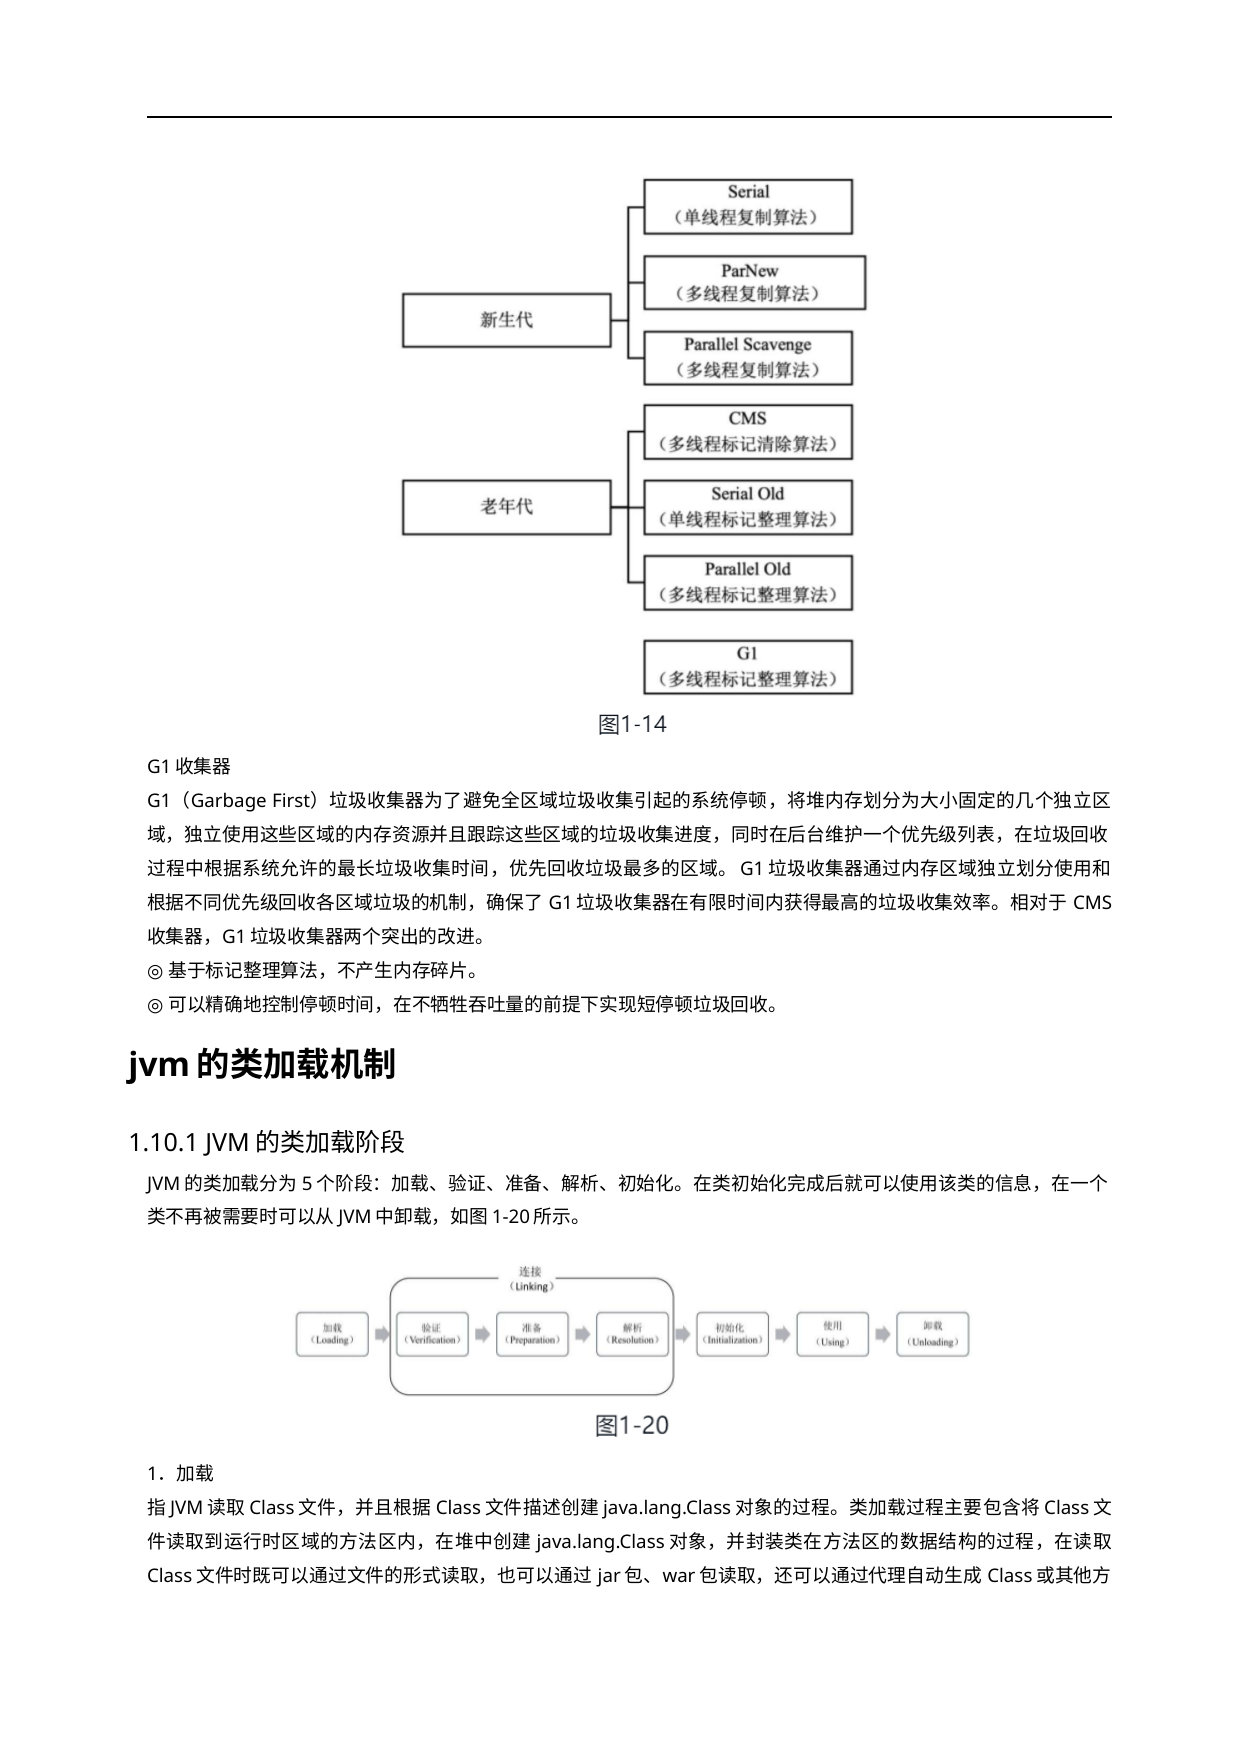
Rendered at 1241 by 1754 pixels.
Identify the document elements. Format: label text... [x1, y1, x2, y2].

subtitle 1.10.1 JVM的类加载阶段 [128, 1123, 1112, 1159]
text JVM的类加载分为5个阶段：加载、验证、准备、解析、初始化。在类初始化完成后就可以使用该类的信息，在一个类不再被需要时可以从JVM中卸载，如图1-20所示。 [147, 1168, 1112, 1229]
text ◎ 基于标记整理算法，不产生内存碎片。 [147, 955, 1112, 982]
subtitle jvm的类加载机制 [128, 1029, 1112, 1094]
text G1（Garbage First）垃圾收集器为了避免全区域垃圾收集引起的系统停顿，将堆内存划分为大小固定的几个独立区域，独立使用这些区域的内存资源并且跟踪这些区域的垃圾收集进度，同时在后台维护一个优先级列表，在垃圾回收过程中根据系统允许的最长垃圾收集时间，优先回收垃圾最多的区域。G1垃圾收集器通过内存区域独立划分使用和根据不同优先级回收各区域垃圾的机制，确保了G1垃圾收集器在有限时间内获得最高的垃圾收集效率。相对于CMS收集器，G1垃圾收集器两个突出的改进。 [147, 786, 1112, 948]
picture [146, 162, 1131, 746]
text ◎ 可以精确地控制停顿时间，在不牺牲吞吐量的前提下实现短停顿垃圾回收。 [147, 989, 1112, 1016]
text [147, 1493, 1112, 1588]
picture [146, 1236, 1131, 1453]
text G1收集器 [147, 752, 1112, 779]
text 1．加载 [147, 1459, 1112, 1486]
